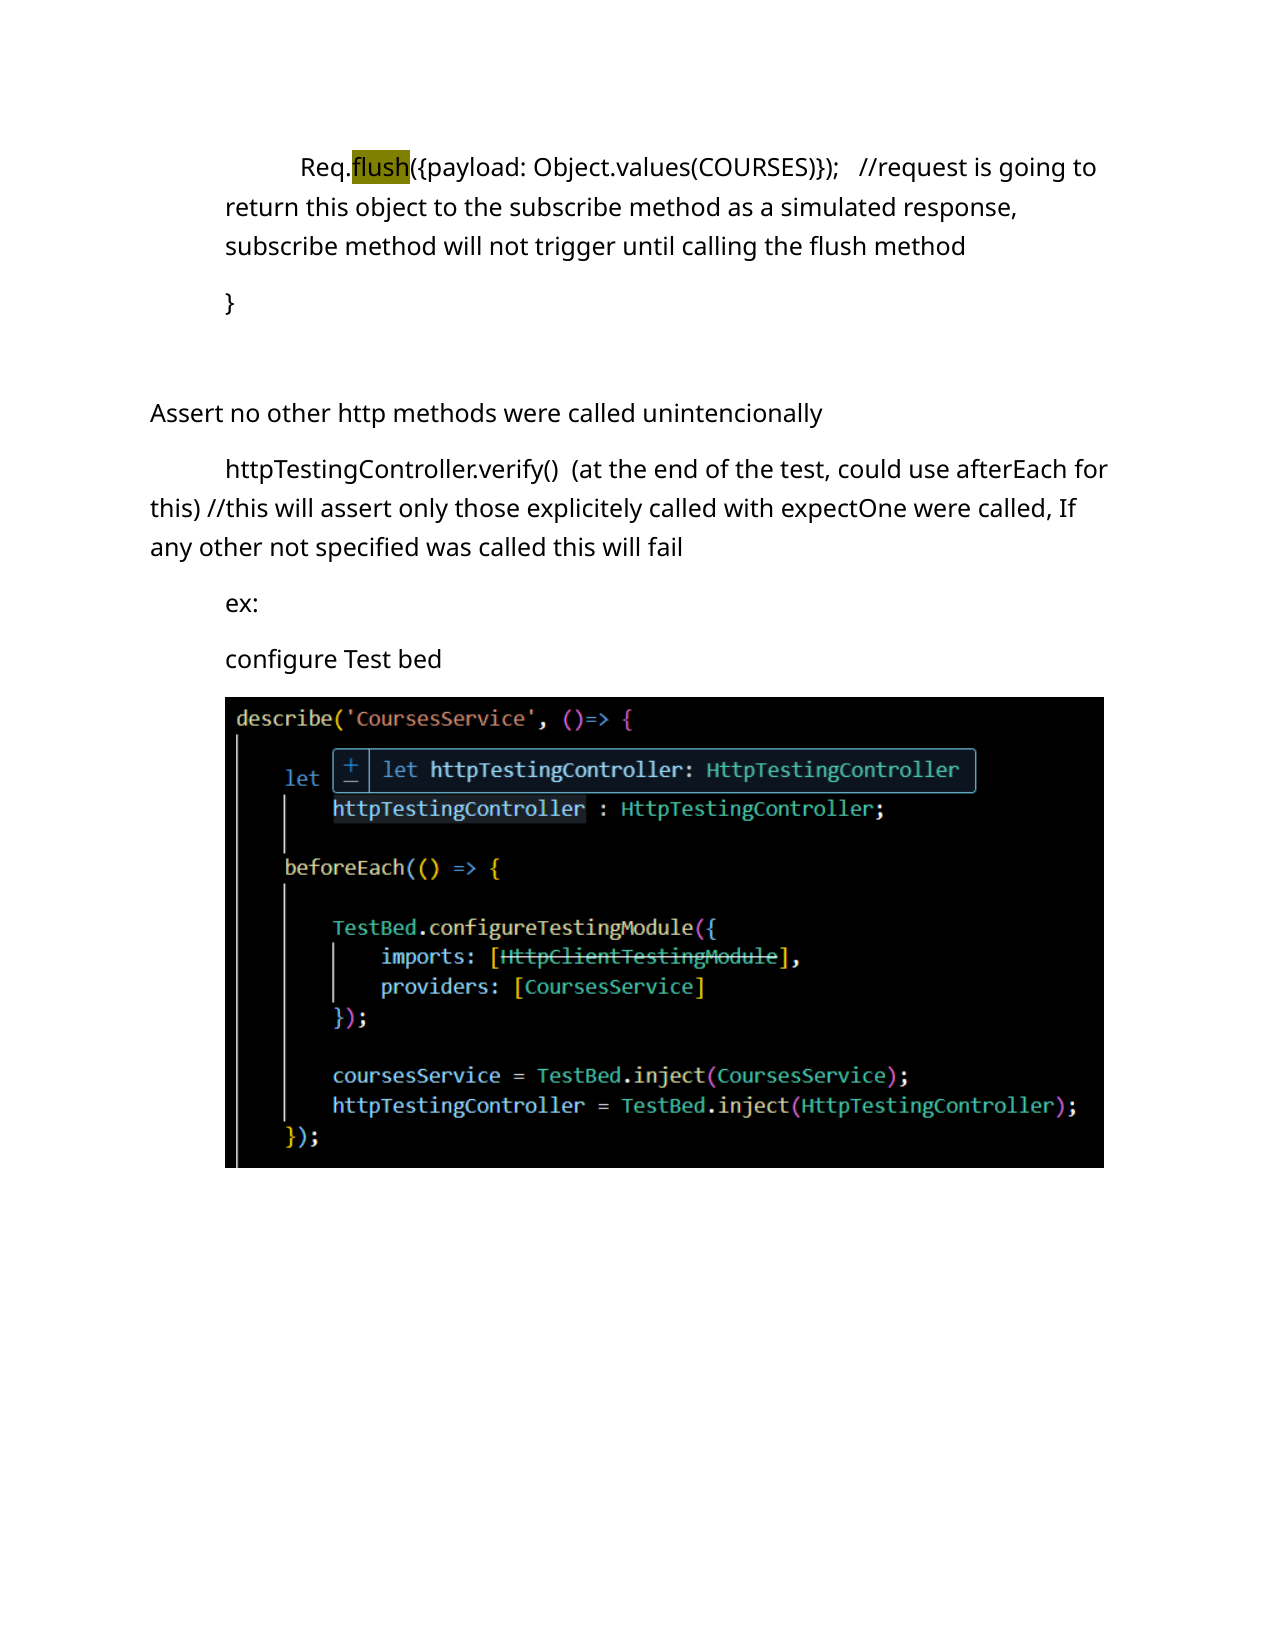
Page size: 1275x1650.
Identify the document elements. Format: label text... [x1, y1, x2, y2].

text httpTestingController.verify() (at the end of the test, could use afterEach for this) //this will assert only those explicitely called with expectOne were called, If any other not specified was called this will fail [150, 452, 1125, 564]
text } [150, 284, 1125, 318]
text configure Test bed [150, 642, 1125, 676]
text Assert no other http methods were called unintencionally [150, 396, 1125, 430]
picture [225, 697, 1104, 1168]
text ex: [150, 586, 1125, 620]
text Req.flush({payload: Object.values(COURSES)}); //request is going to return this object to the subscribe method as a simulated response, subscribe method will not trigger until calling the flush method [225, 150, 1125, 262]
